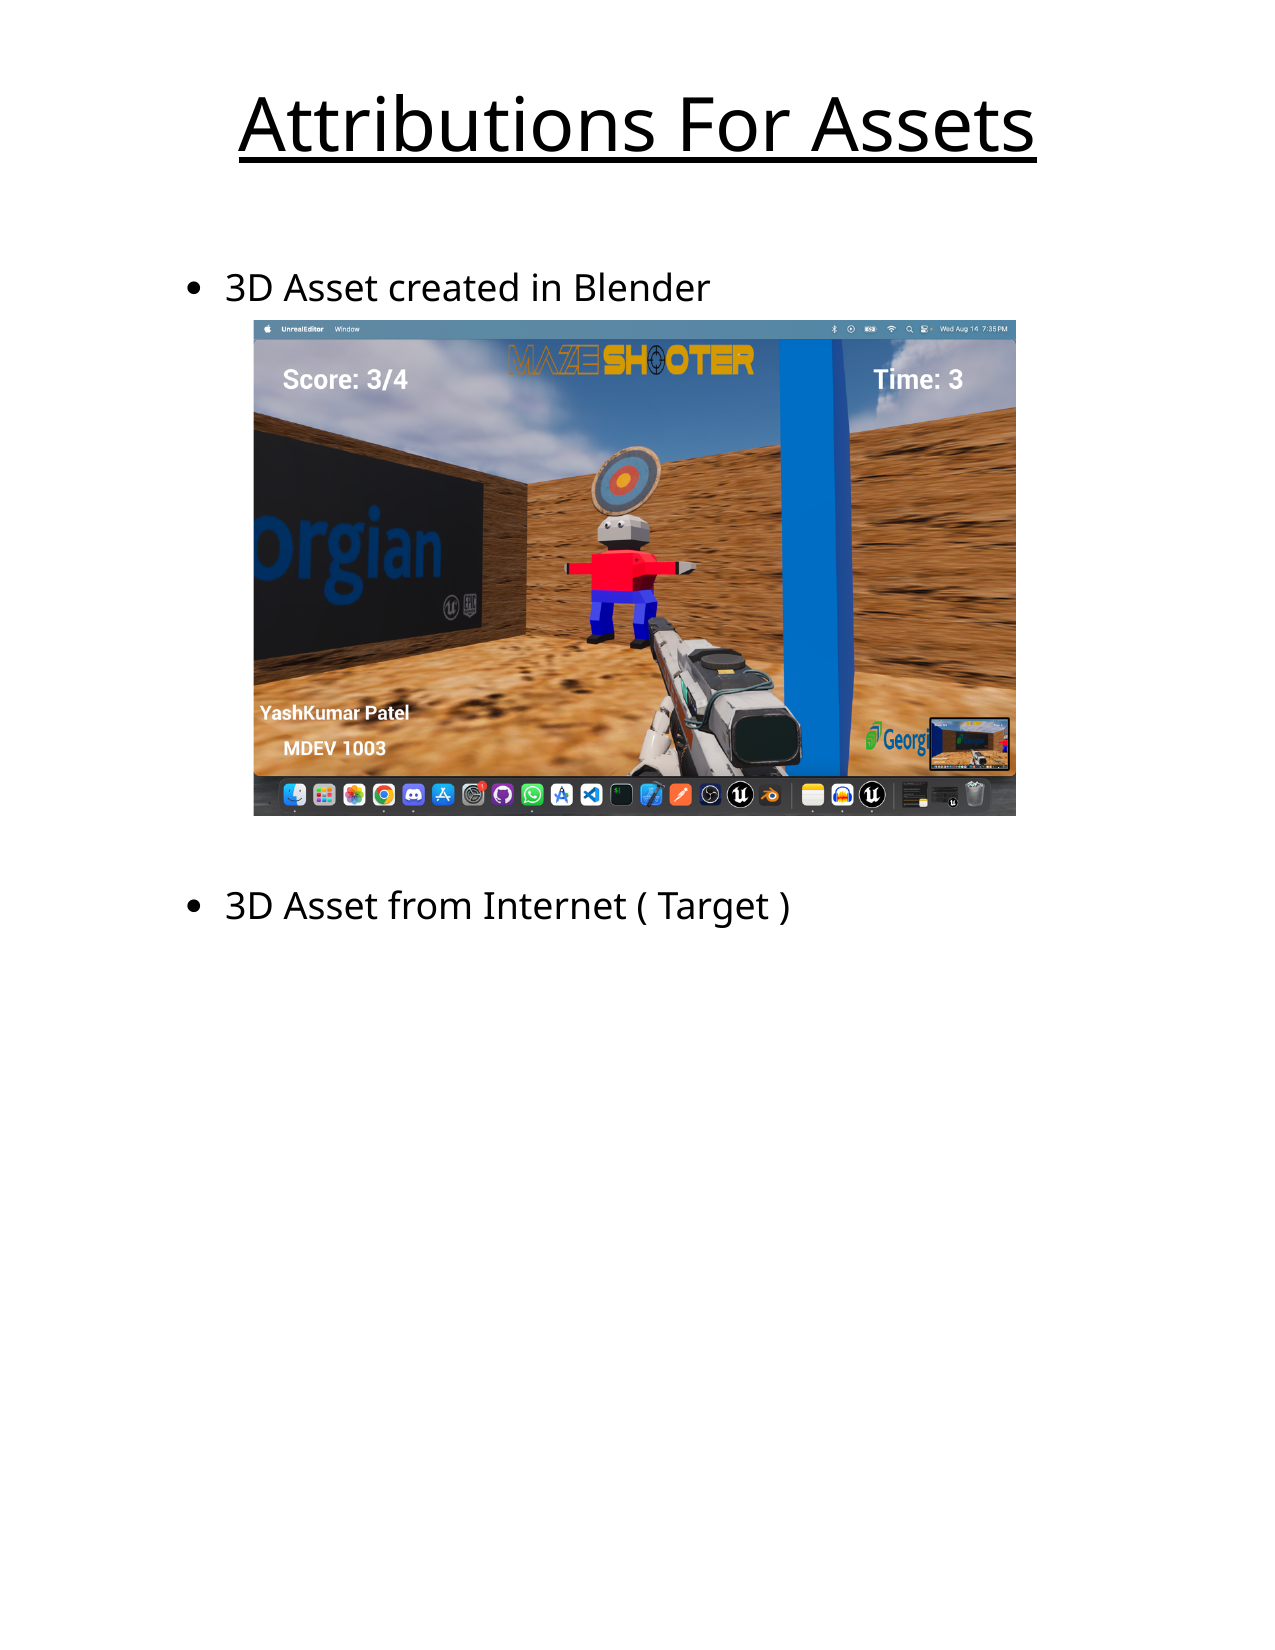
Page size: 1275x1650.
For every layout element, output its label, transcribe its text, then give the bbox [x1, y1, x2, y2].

list 3D Asset from Internet ( Target ) [187, 879, 1125, 931]
list 3D Asset created in Blender [187, 261, 1125, 312]
text Attributions For Assets [150, 71, 1125, 173]
picture [253, 320, 1016, 816]
